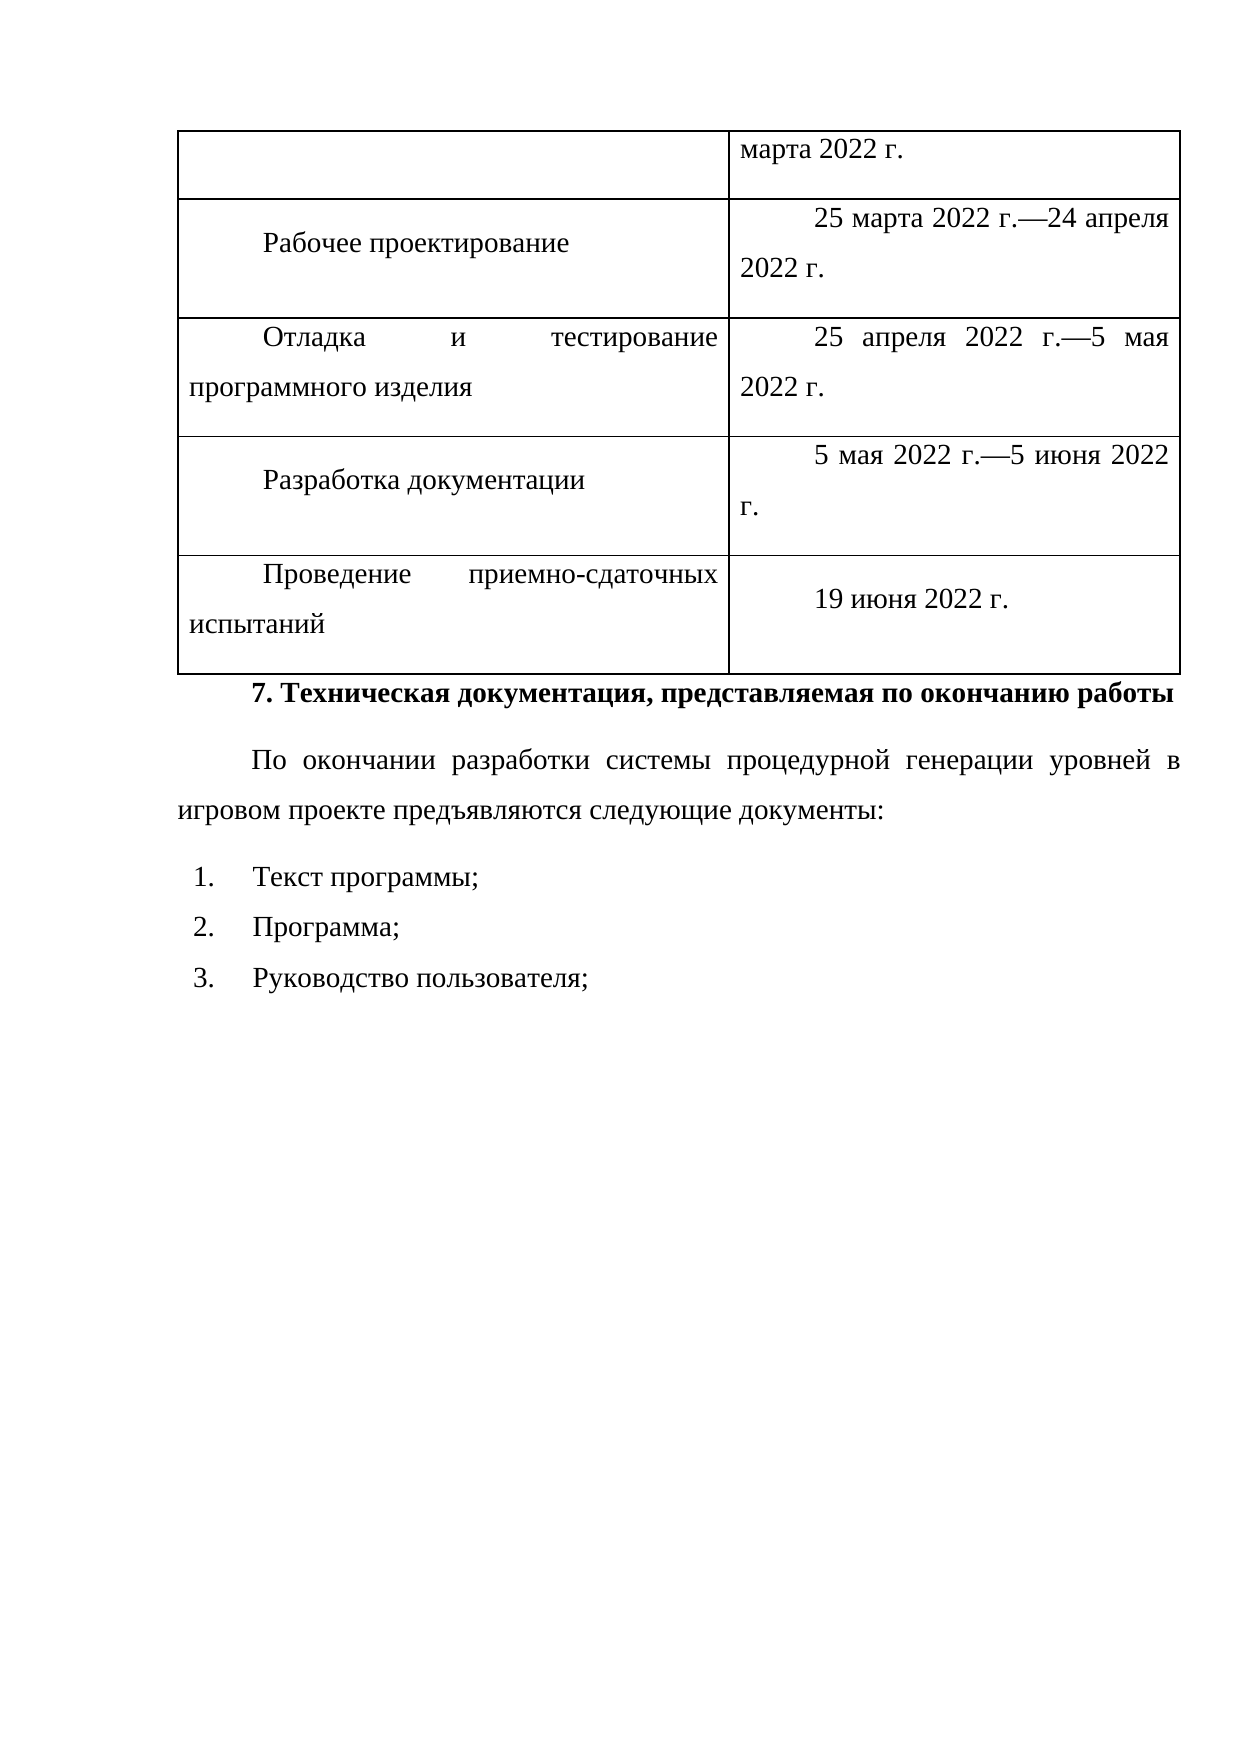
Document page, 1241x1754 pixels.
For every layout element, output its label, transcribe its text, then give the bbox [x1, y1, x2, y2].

table_cell Разработка документации [179, 437, 728, 554]
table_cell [730, 132, 1179, 198]
table_cell Отладка и тестирование программного изделия [179, 319, 728, 436]
table_cell 25 марта 2022 г.—24 апреля 2022 г. [730, 200, 1179, 317]
list Руководство пользователя; [215, 960, 1181, 993]
table_cell Проведение приемно-сдаточных испытаний [179, 556, 728, 673]
text По окончании разработки системы процедурной генерации уровней в игровом проекте предъявляются следующие документы: [177, 742, 1181, 826]
table_cell 25 апреля 2022 г.—5 мая 2022 г. [730, 319, 1179, 436]
list Текст программы; [215, 859, 1181, 893]
table_cell 19 июня 2022 г. [730, 556, 1179, 673]
table_cell Рабочее проектирование [179, 200, 728, 317]
text 7. Техническая документация, представляемая по окончанию работы [177, 675, 1181, 708]
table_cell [179, 132, 728, 198]
list Программа; [215, 909, 1181, 943]
table_cell 5 мая 2022 г.—5 июня 2022 г. [730, 437, 1179, 554]
